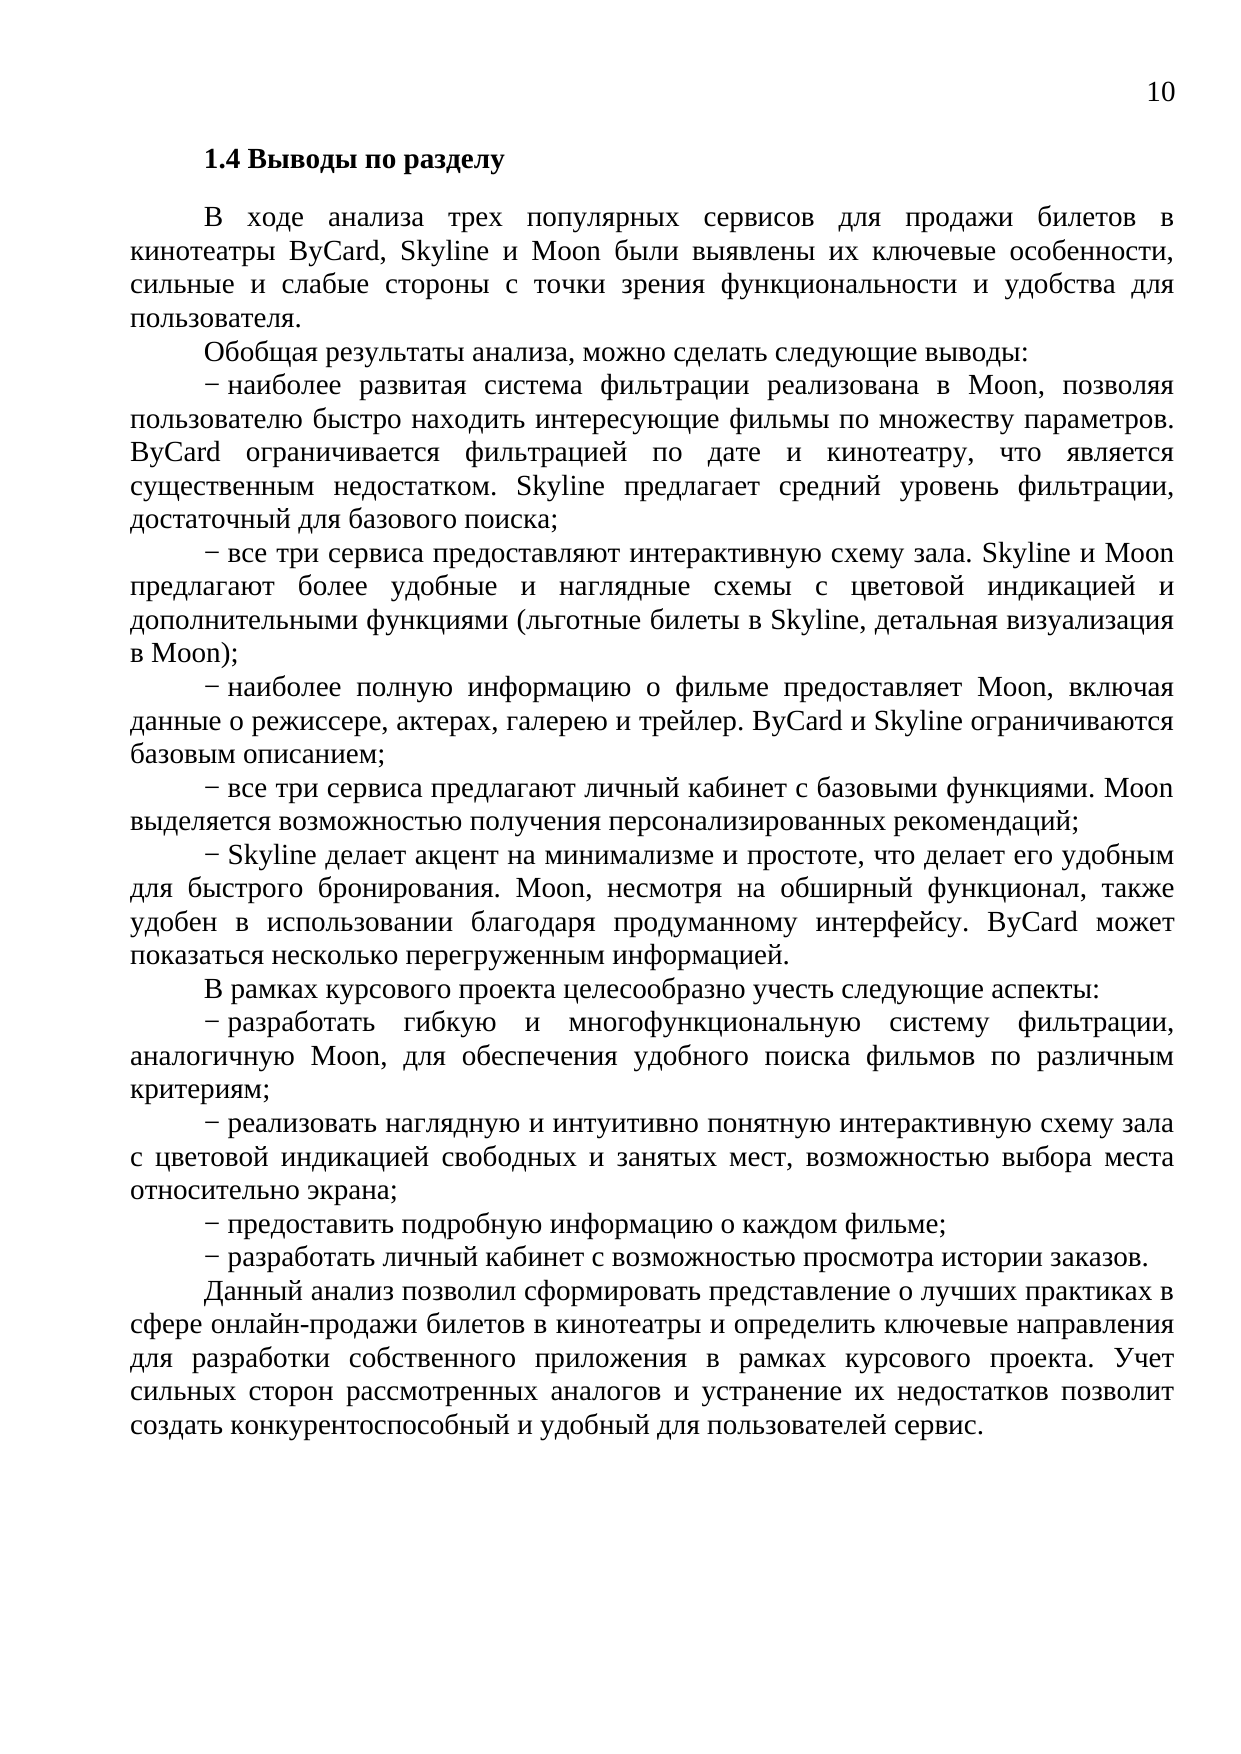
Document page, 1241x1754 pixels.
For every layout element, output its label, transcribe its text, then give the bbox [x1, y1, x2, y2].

text В ходе анализа трех популярных сервисов для продажи билетов в кинотеатры ByCard, Skyline и Moon были выявлены их ключевые особенности, сильные и слабые стороны с точки зрения функциональности и удобства для пользователя. [130, 199, 1175, 334]
list наиболее полную информацию о фильме предоставляет Moon, включая данные о режиссере, актерах, галерею и трейлер. ByCard и Skyline ограничиваются базовым описанием; [130, 669, 1175, 770]
list все три сервиса предлагают личный кабинет с базовыми функциями. Moon выделяется возможностью получения персонализированных рекомендаций; [130, 770, 1175, 837]
list предоставить подробную информацию о каждом фильме; [130, 1206, 1175, 1239]
list разработать гибкую и многофункциональную систему фильтрации, аналогичную Moon, для обеспечения удобного поиска фильмов по различным критериям; [130, 1004, 1175, 1105]
list Skyline делает акцент на минимализме и простоте, что делает его удобным для быстрого бронирования. Moon, несмотря на обширный функционал, также удобен в использовании благодаря продуманному интерфейсу. ByCard может показаться несколько перегруженным информацией. [130, 837, 1175, 971]
list реализовать наглядную и интуитивно понятную интерактивную схему зала с цветовой индикацией свободных и занятых мест, возможностью выбора места относительно экрана; [130, 1105, 1175, 1206]
list разработать личный кабинет с возможностью просмотра истории заказов. [130, 1239, 1175, 1273]
text Данный анализ позволил сформировать представление о лучших практиках в сфере онлайн-продажи билетов в кинотеатры и определить ключевые направления для разработки собственного приложения в рамках курсового проекта. Учет сильных сторон рассмотренных аналогов и устранение их недостатков позволит создать конкурентоспособный и удобный для пользователей сервис. [130, 1273, 1175, 1441]
subtitle 1.4 Выводы по разделу [130, 141, 1175, 174]
text В рамках курсового проекта целесообразно учесть следующие аспекты: [130, 971, 1175, 1004]
text Обобщая результаты анализа, можно сделать следующие выводы: [130, 334, 1175, 367]
list все три сервиса предоставляют интерактивную схему зала. Skyline и Moon предлагают более удобные и наглядные схемы с цветовой индикацией и дополнительными функциями (льготные билеты в Skyline, детальная визуализация в Moon); [130, 535, 1175, 669]
list наиболее развитая система фильтрации реализована в Moon, позволяя пользователю быстро находить интересующие фильмы по множеству параметров. ByCard ограничивается фильтрацией по дате и кинотеатру, что является существенным недостатком. Skyline предлагает средний уровень фильтрации, достаточный для базового поиска; [130, 367, 1175, 535]
